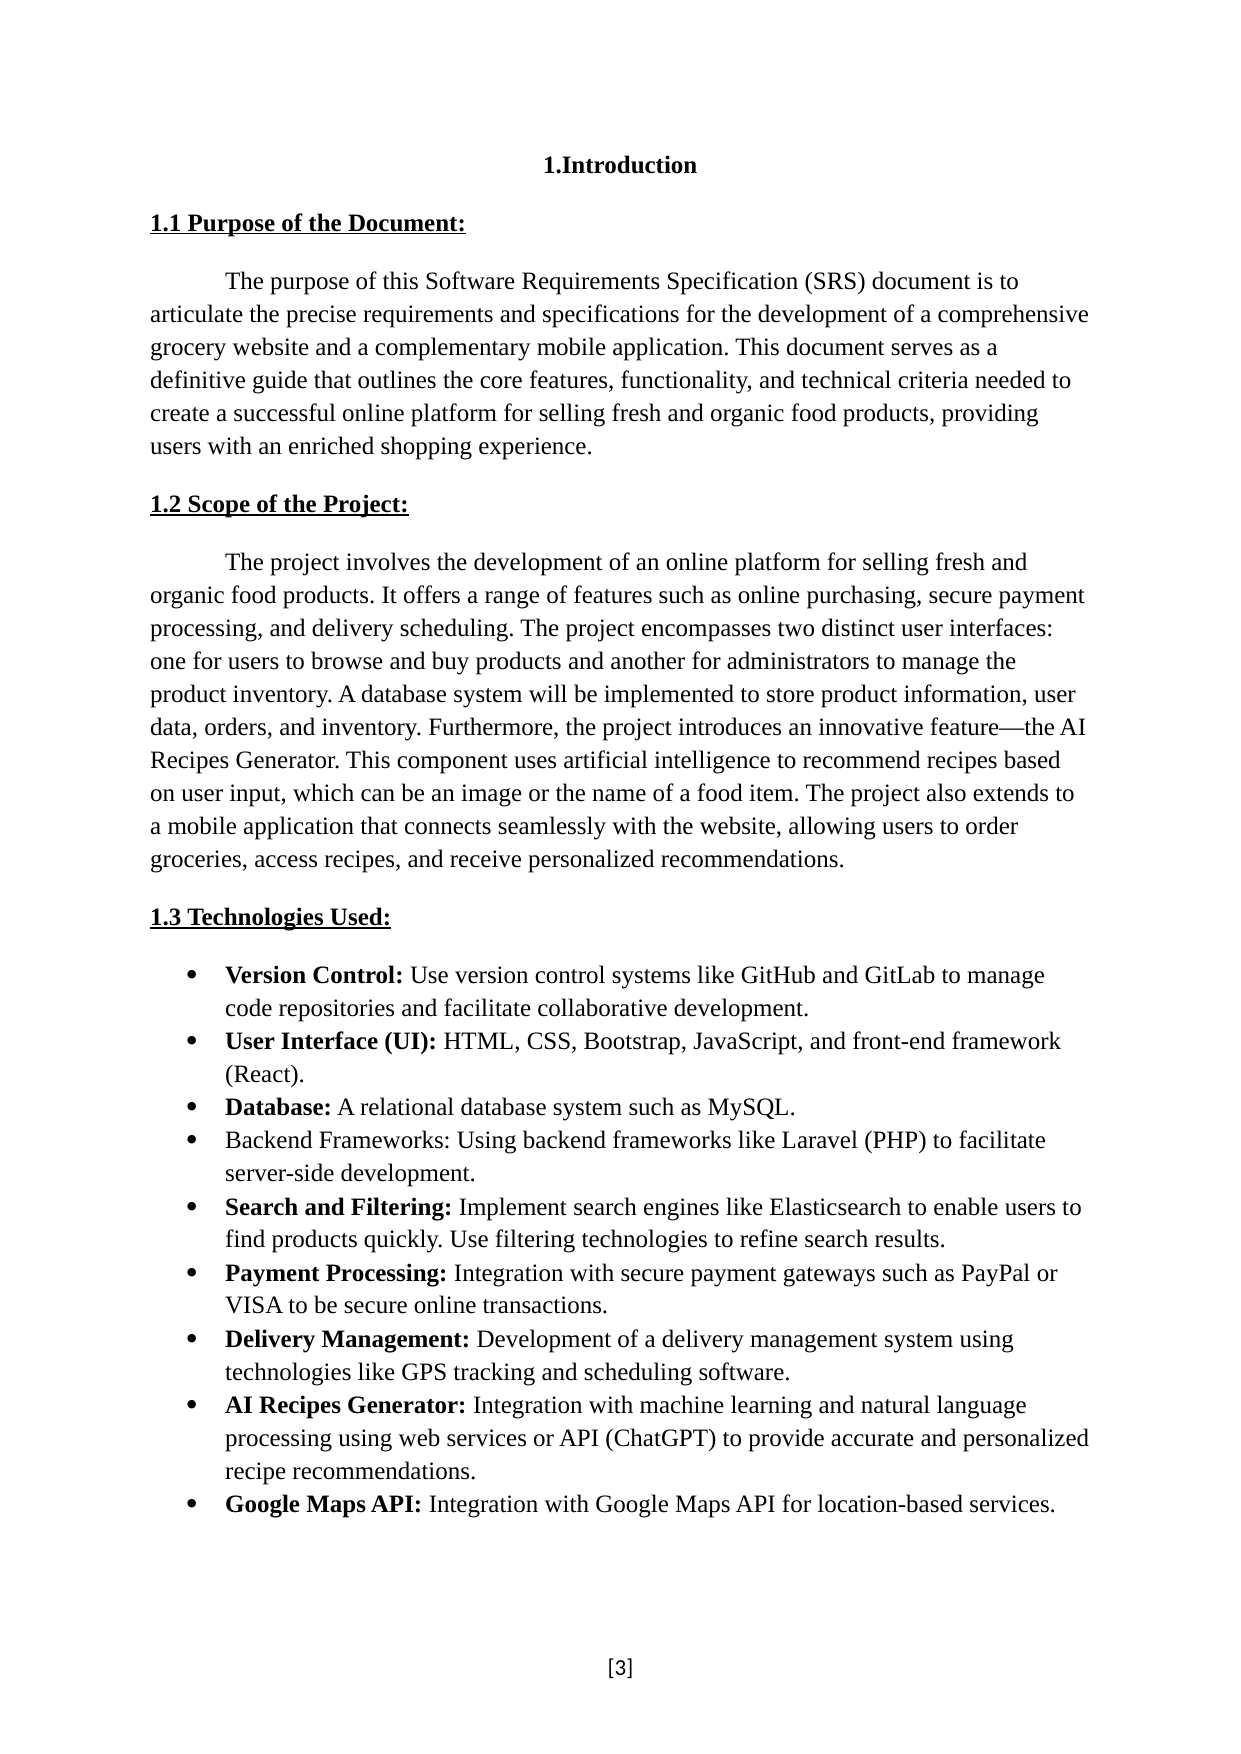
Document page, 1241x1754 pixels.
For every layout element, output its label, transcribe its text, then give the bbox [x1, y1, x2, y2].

list User Interface (UI): HTML, CSS, Bootstrap, JavaScript, and front-end framework (React). [187, 1026, 1090, 1088]
list Search and Filtering: Implement search engines like Elasticsearch to enable users to find products quickly. Use filtering technologies to refine search results. [187, 1192, 1090, 1253]
list Version Control: Use version control systems like GitHub and GitLab to manage code repositories and facilitate collaborative development. [187, 960, 1090, 1022]
text 1.2 Scope of the Project: [150, 489, 1090, 518]
list Database: A relational database system such as MySQL. [187, 1092, 1090, 1121]
text 1.Introduction [150, 150, 1090, 179]
text The project involves the development of an online platform for selling fresh and organic food products. It offers a range of features such as online purchasing, secure payment processing, and delivery scheduling. The project encompasses two distinct user interfaces: one for users to browse and buy products and another for administrators to manage the product inventory. A database system will be implemented to store product information, user data, orders, and inventory. Furthermore, the project introduces an innovative feature—the AI Recipes Generator. This component uses artificial intelligence to recommend recipes based on user input, which can be an image or the name of a food item. The project also extends to a mobile application that connects seamlessly with the website, allowing users to order groceries, access recipes, and receive personalized recommendations. [150, 547, 1090, 873]
text 1.3 Technologies Used: [150, 902, 1090, 931]
list Payment Processing: Integration with secure payment gateways such as PayPal or VISA to be secure online transactions. [187, 1258, 1090, 1319]
list Google Maps API: Integration with Google Maps API for location-based services. [187, 1489, 1090, 1517]
list Backend Frameworks: Using backend frameworks like Laravel (PHP) to facilitate server-side development. [187, 1126, 1090, 1187]
text The purpose of this Software Requirements Specification (SRS) document is to articulate the precise requirements and specifications for the development of a comprehensive grocery website and a complementary mobile application. This document serves as a definitive guide that outlines the core features, functionality, and technical criteria needed to create a successful online platform for selling fresh and organic food products, providing users with an enriched shopping experience. [150, 266, 1090, 460]
list AI Recipes Generator: Integration with machine learning and natural language processing using web services or API (ChatGPT) to provide accurate and personalized recipe recommendations. [187, 1390, 1090, 1484]
list Delivery Management: Development of a delivery management system using technologies like GPS tracking and scheduling software. [187, 1324, 1090, 1385]
text 1.1 Purpose of the Document: [150, 208, 1090, 237]
